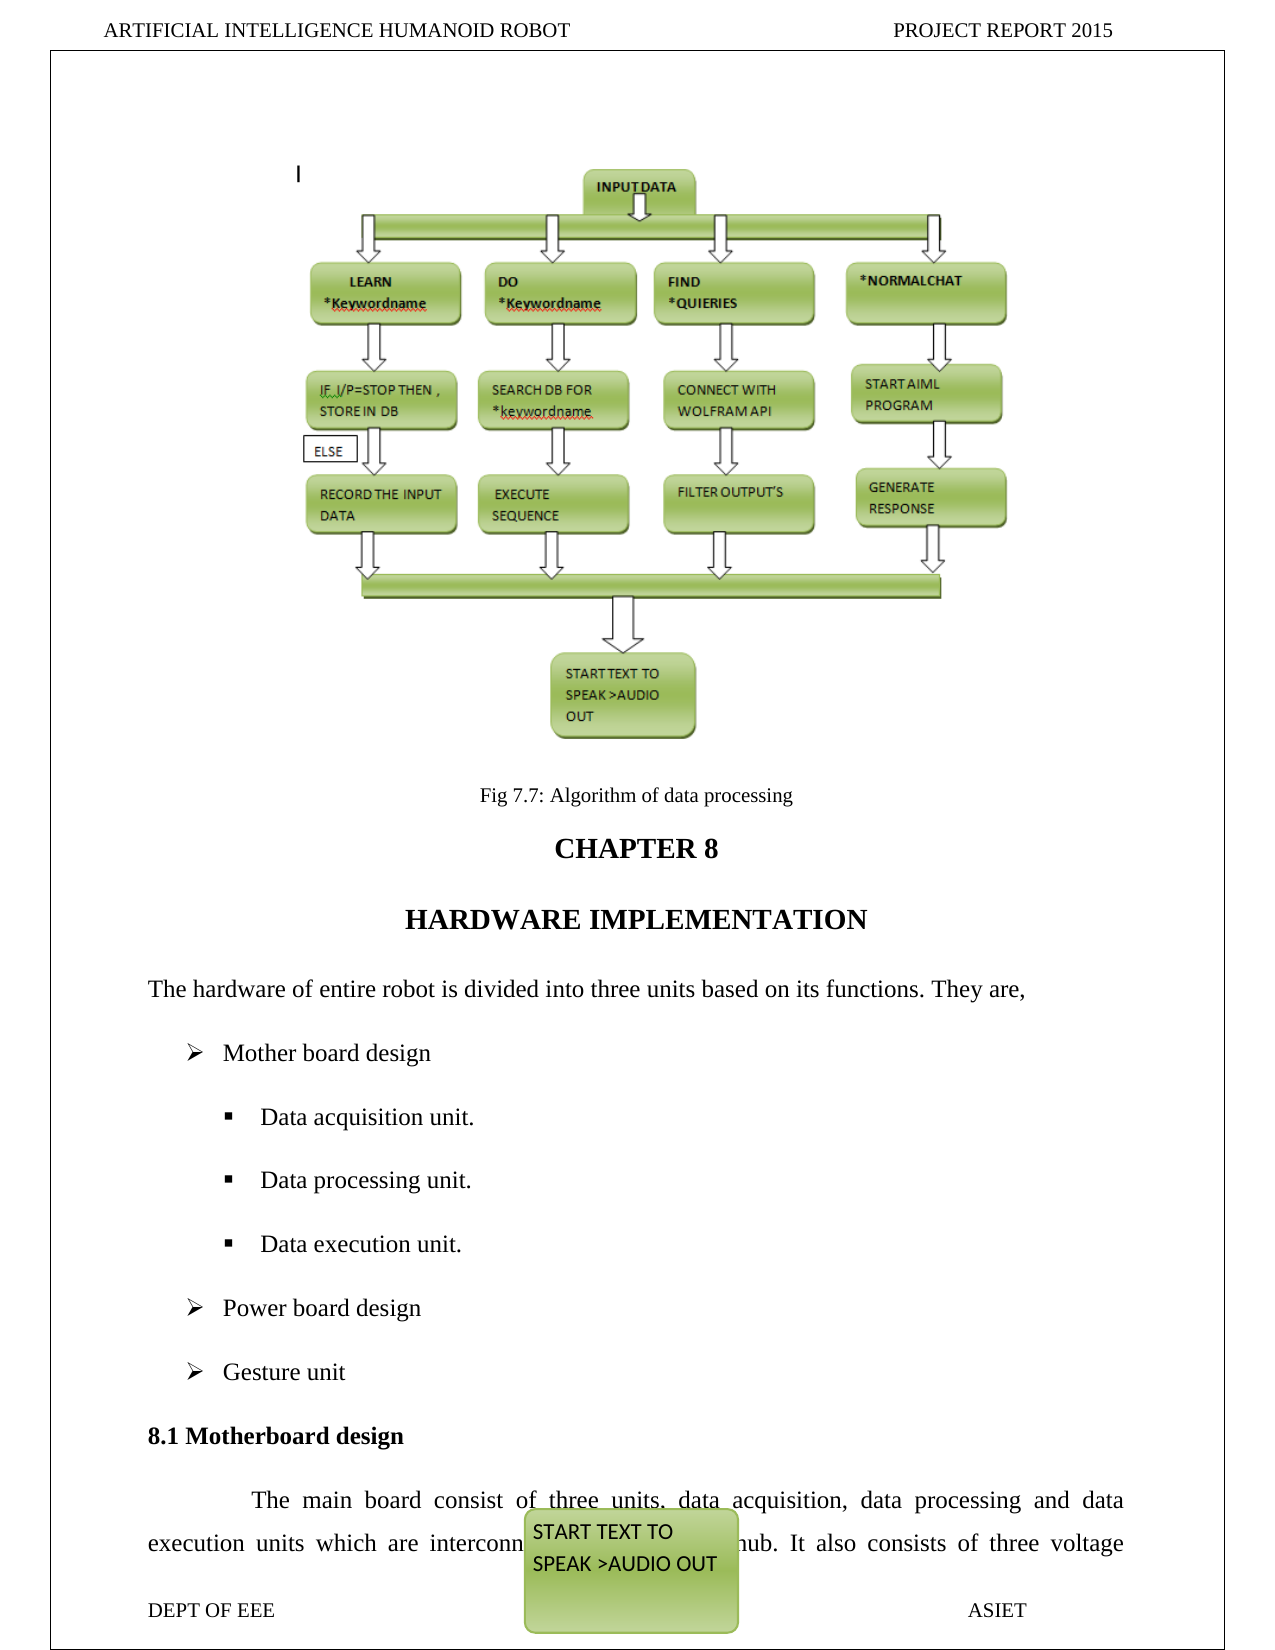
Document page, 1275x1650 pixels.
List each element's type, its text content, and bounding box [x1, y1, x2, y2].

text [148, 1485, 1125, 1557]
list Data acquisition unit. [223, 1102, 1125, 1130]
text HARDWARE IMPLEMENTATION [148, 902, 1125, 936]
text 8.1 Motherboard design [148, 1421, 1125, 1450]
list Power board design [185, 1293, 1125, 1322]
list Mother board design [185, 1038, 1125, 1066]
list Data processing unit. [223, 1166, 1125, 1194]
text CHAPTER 8 [148, 831, 1125, 865]
picture [251, 149, 1021, 758]
text The hardware of entire robot is divided into three units based on its functions. They are, [148, 974, 1125, 1002]
list Data execution unit. [223, 1229, 1125, 1258]
list Gesture unit [185, 1357, 1125, 1386]
text Fig 7.7: Algorithm of data processing [148, 783, 1125, 807]
